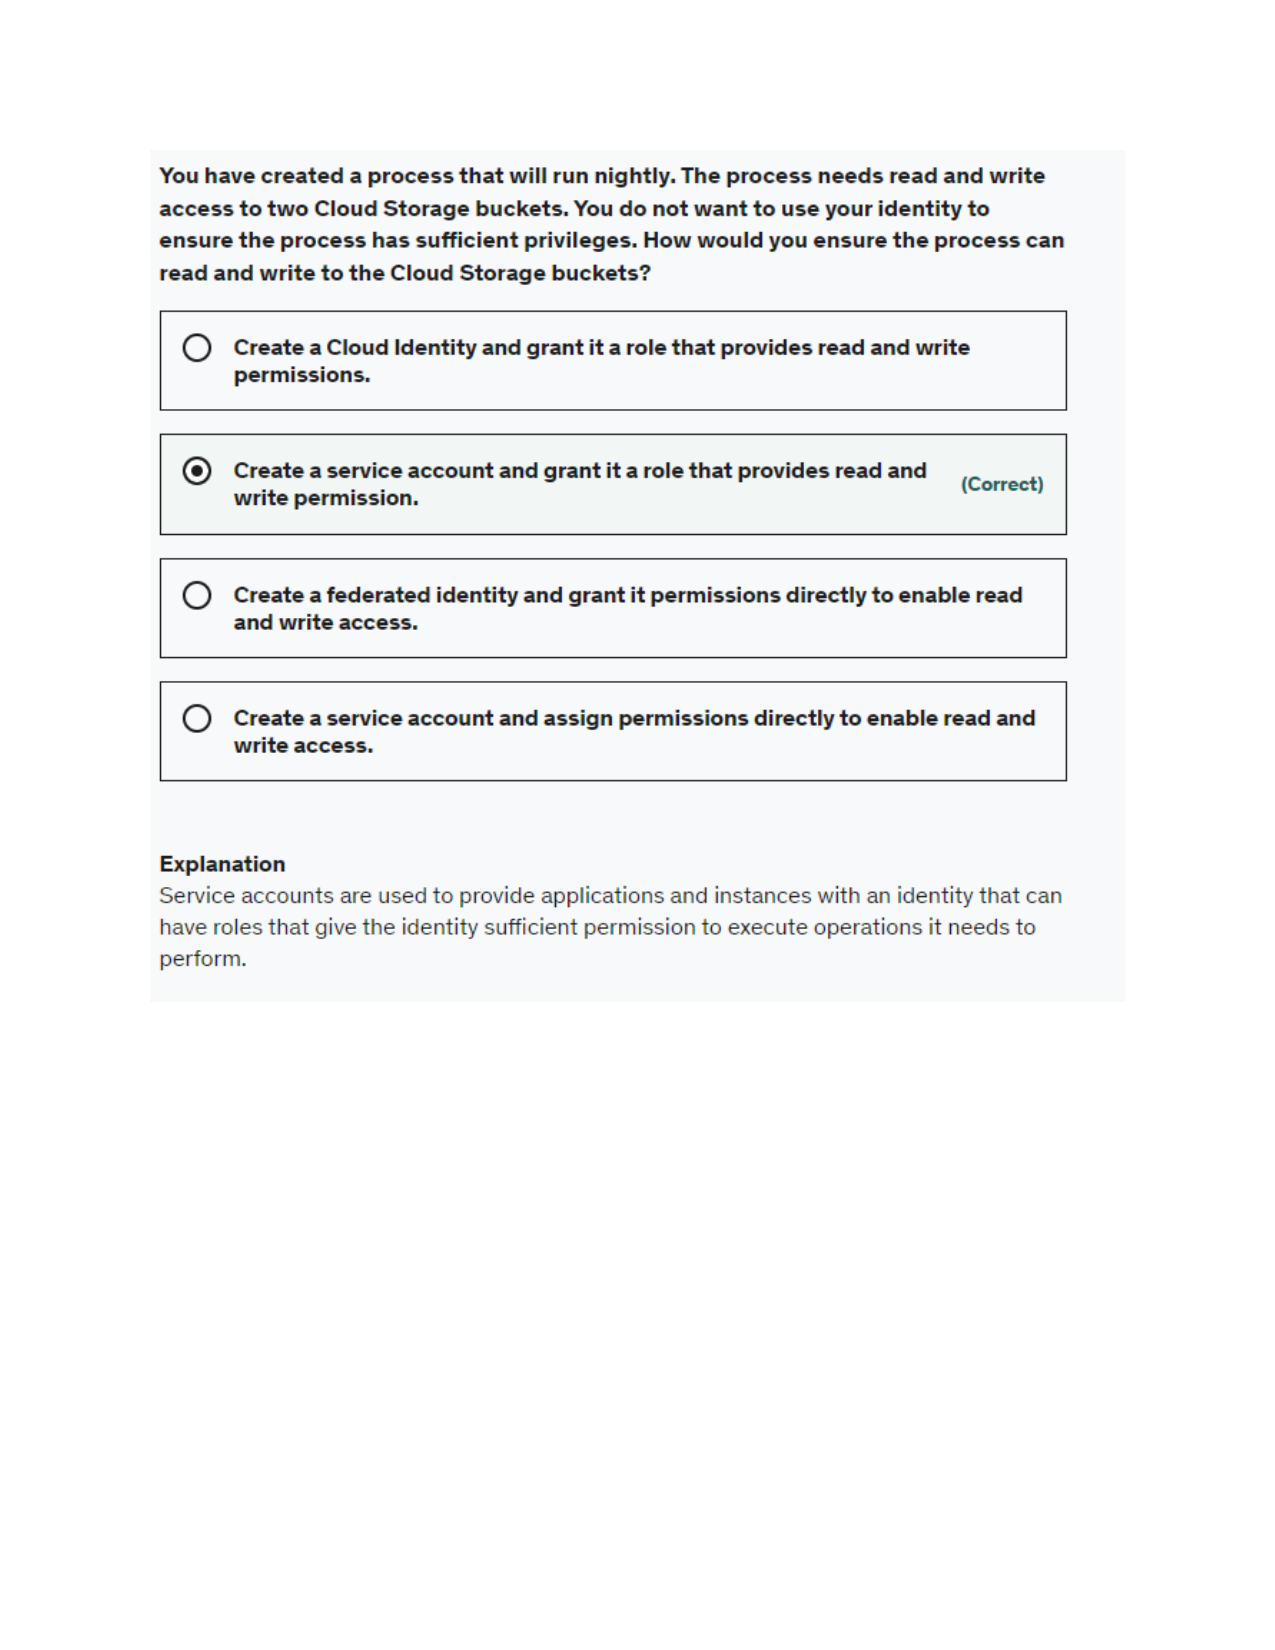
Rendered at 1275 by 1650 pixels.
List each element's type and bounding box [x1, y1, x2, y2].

picture [150, 150, 1125, 1002]
